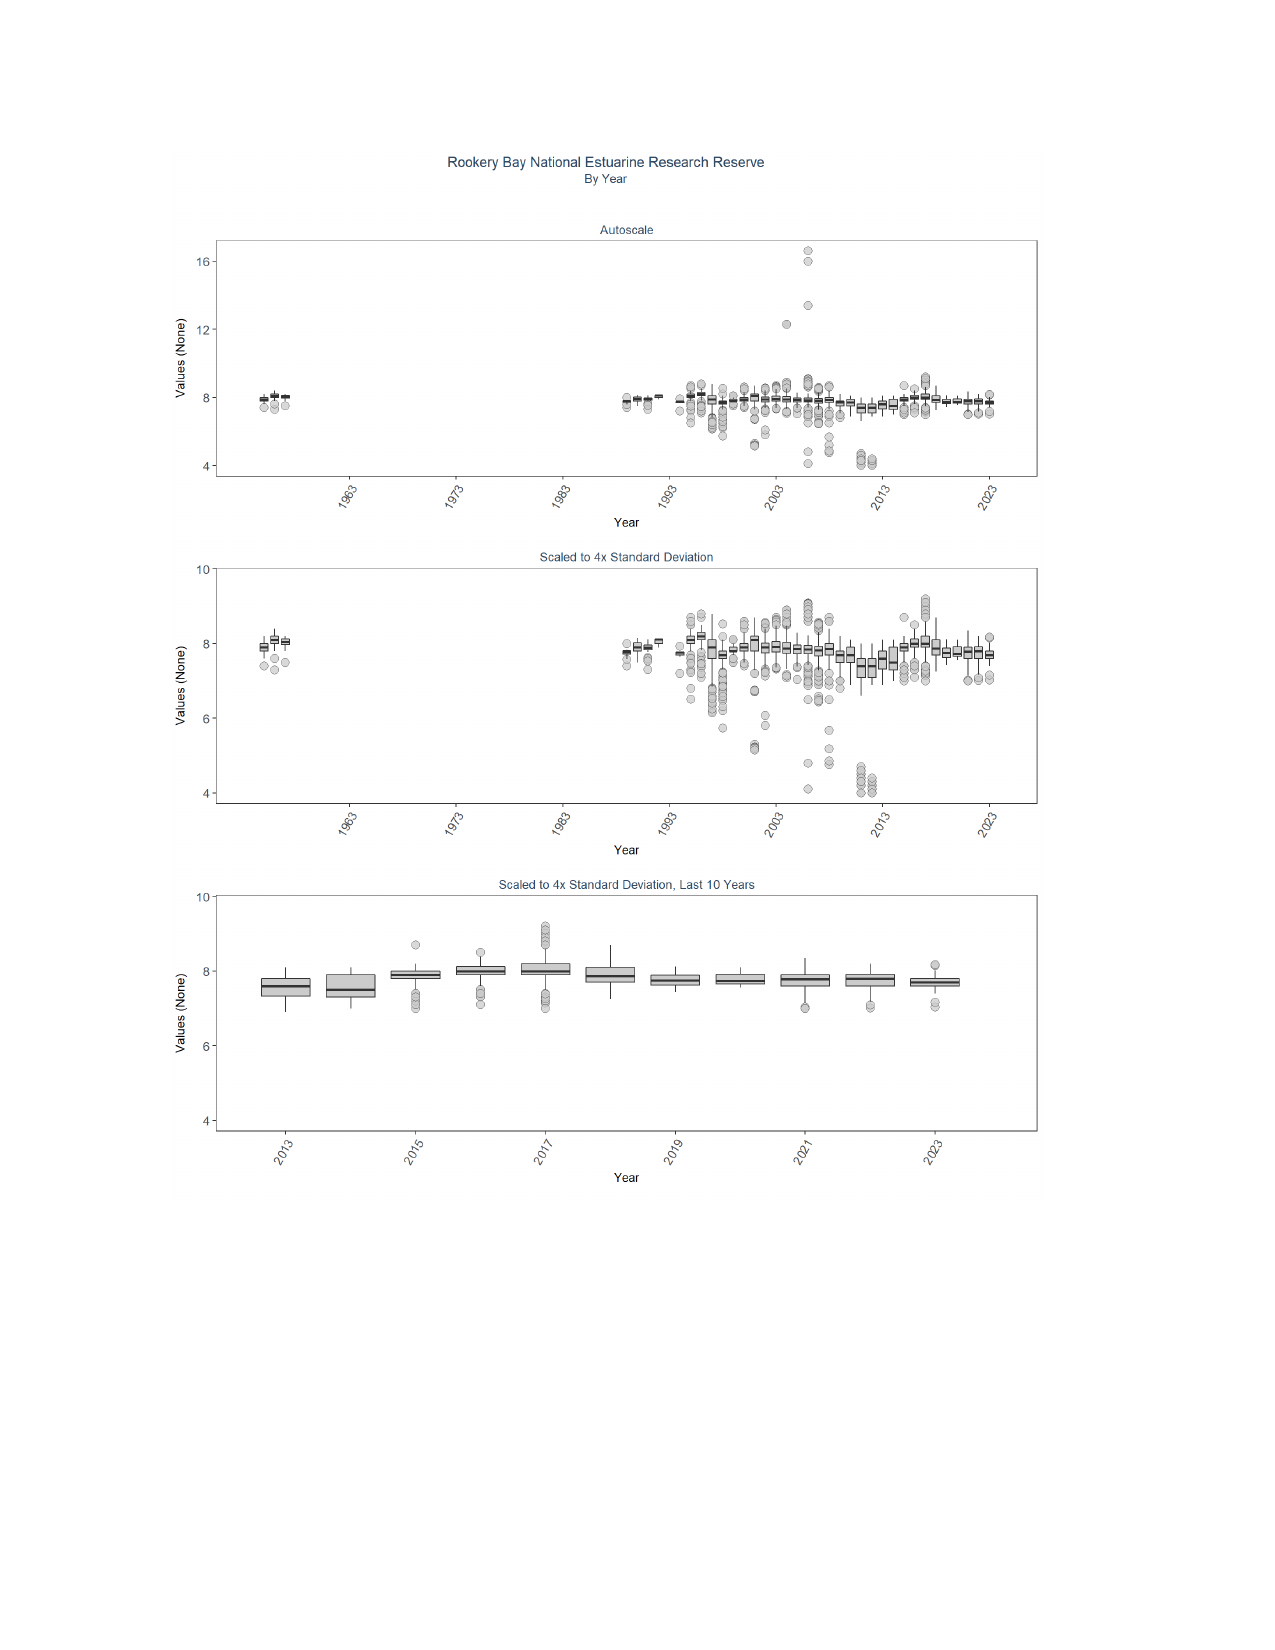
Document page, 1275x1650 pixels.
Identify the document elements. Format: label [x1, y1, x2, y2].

picture [168, 150, 1044, 1200]
